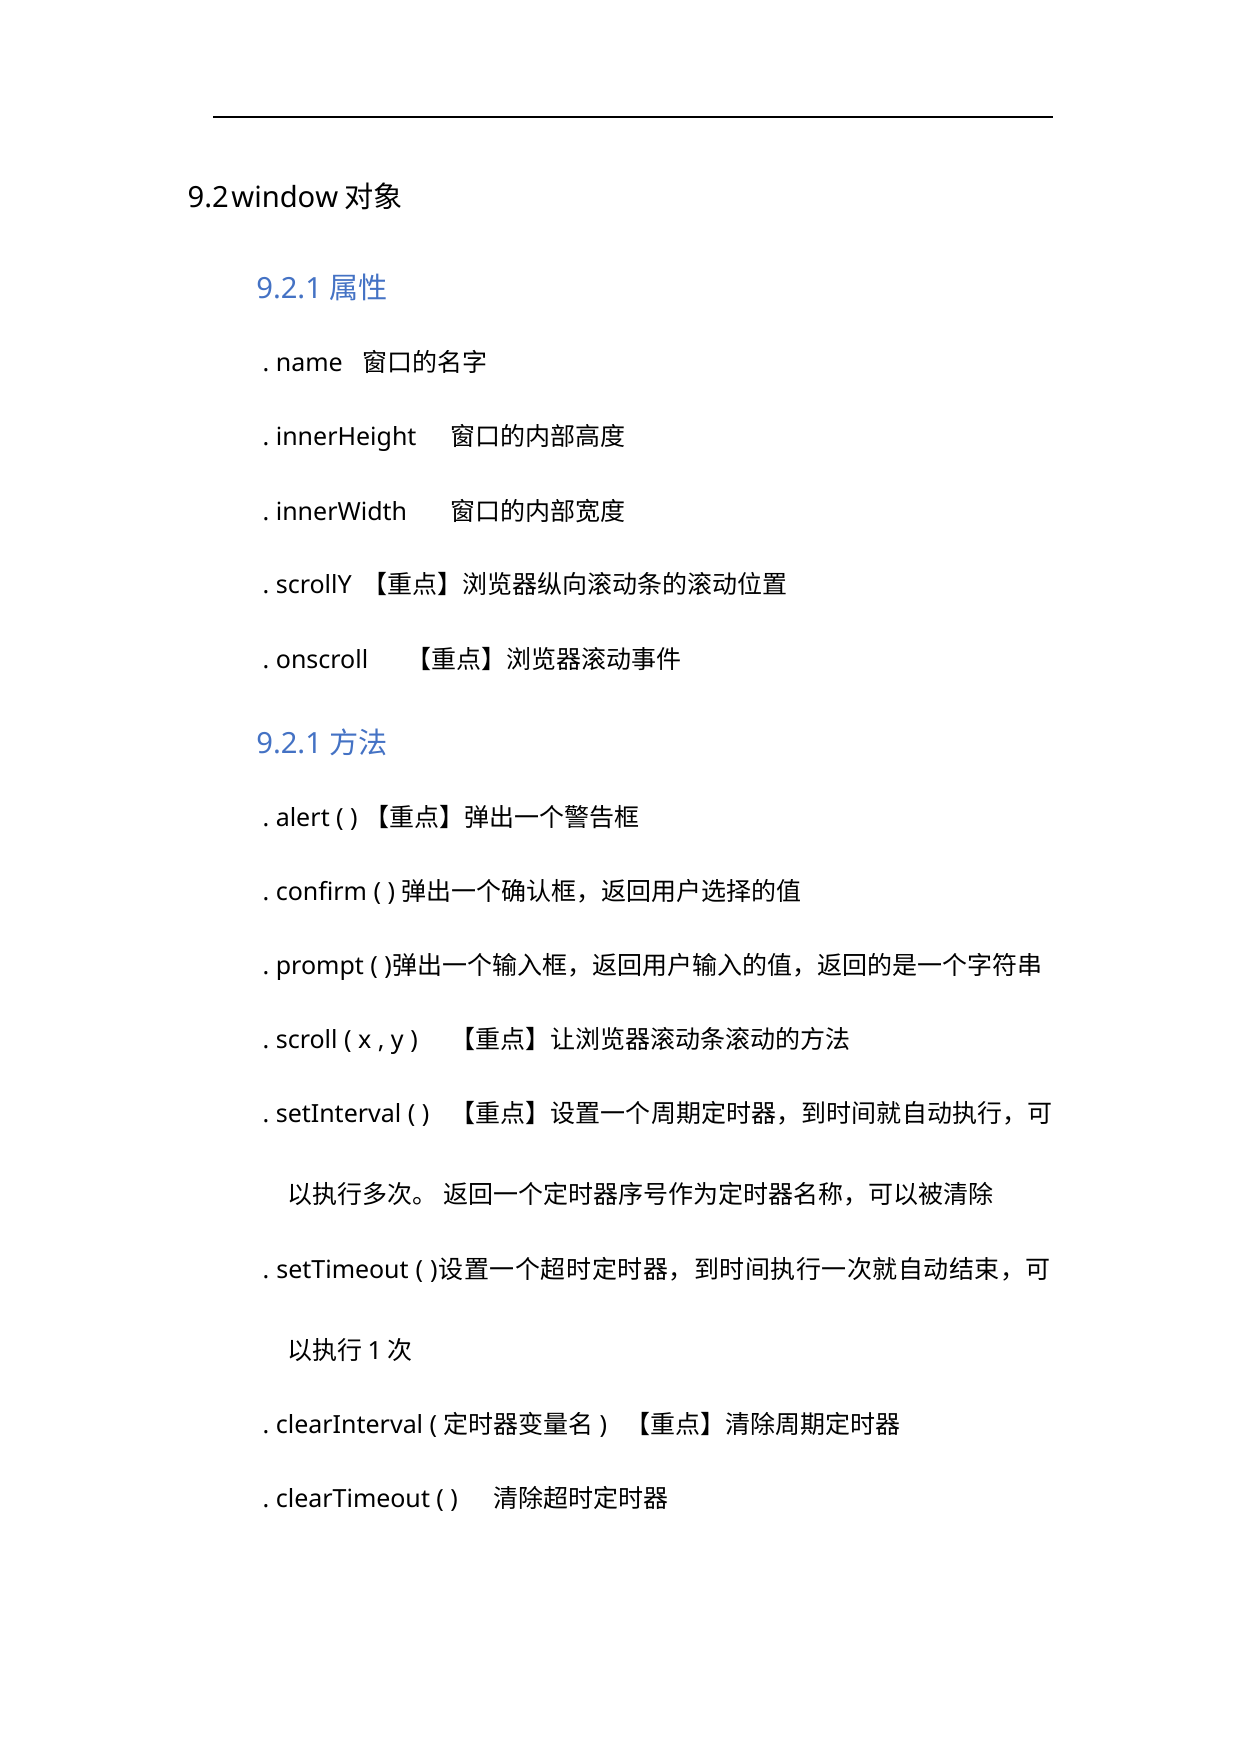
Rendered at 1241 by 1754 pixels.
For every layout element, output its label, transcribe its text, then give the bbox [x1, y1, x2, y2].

text . clearInterval ( 定时器变量名 ) 【重点】清除周期定时器 [262, 1390, 1053, 1455]
subtitle window对象 [187, 162, 1053, 227]
text . onscroll 【重点】浏览器滚动事件 [212, 625, 1053, 690]
subtitle 9.2.1 方法 [212, 708, 1053, 773]
text . alert ( ) 【重点】弹出一个警告框 [212, 783, 1053, 848]
text . prompt ( )弹出一个输入框，返回用户输入的值，返回的是一个字符串 [212, 931, 1053, 996]
text . scroll ( x , y ) 【重点】让浏览器滚动条滚动的方法 [212, 1005, 1053, 1070]
text . name 窗口的名字 [212, 328, 1053, 393]
text . confirm ( ) 弹出一个确认框，返回用户选择的值 [212, 857, 1053, 922]
text . innerWidth 窗口的内部宽度 [212, 477, 1053, 542]
text . setInterval ( ) 【重点】设置一个周期定时器，到时间就自动执行，可以执行多次。 返回一个定时器序号作为定时器名称，可以被清除 [262, 1079, 1053, 1226]
text . innerHeight 窗口的内部高度 [212, 402, 1053, 467]
text . scrollY 【重点】浏览器纵向滚动条的滚动位置 [212, 551, 1053, 616]
text . clearTimeout ( ) 清除超时定时器 [262, 1464, 1053, 1529]
subtitle 9.2.1 属性 [212, 254, 1053, 319]
text . setTimeout ( )设置一个超时定时器，到时间执行一次就自动结束，可以执行1次 [262, 1235, 1053, 1381]
